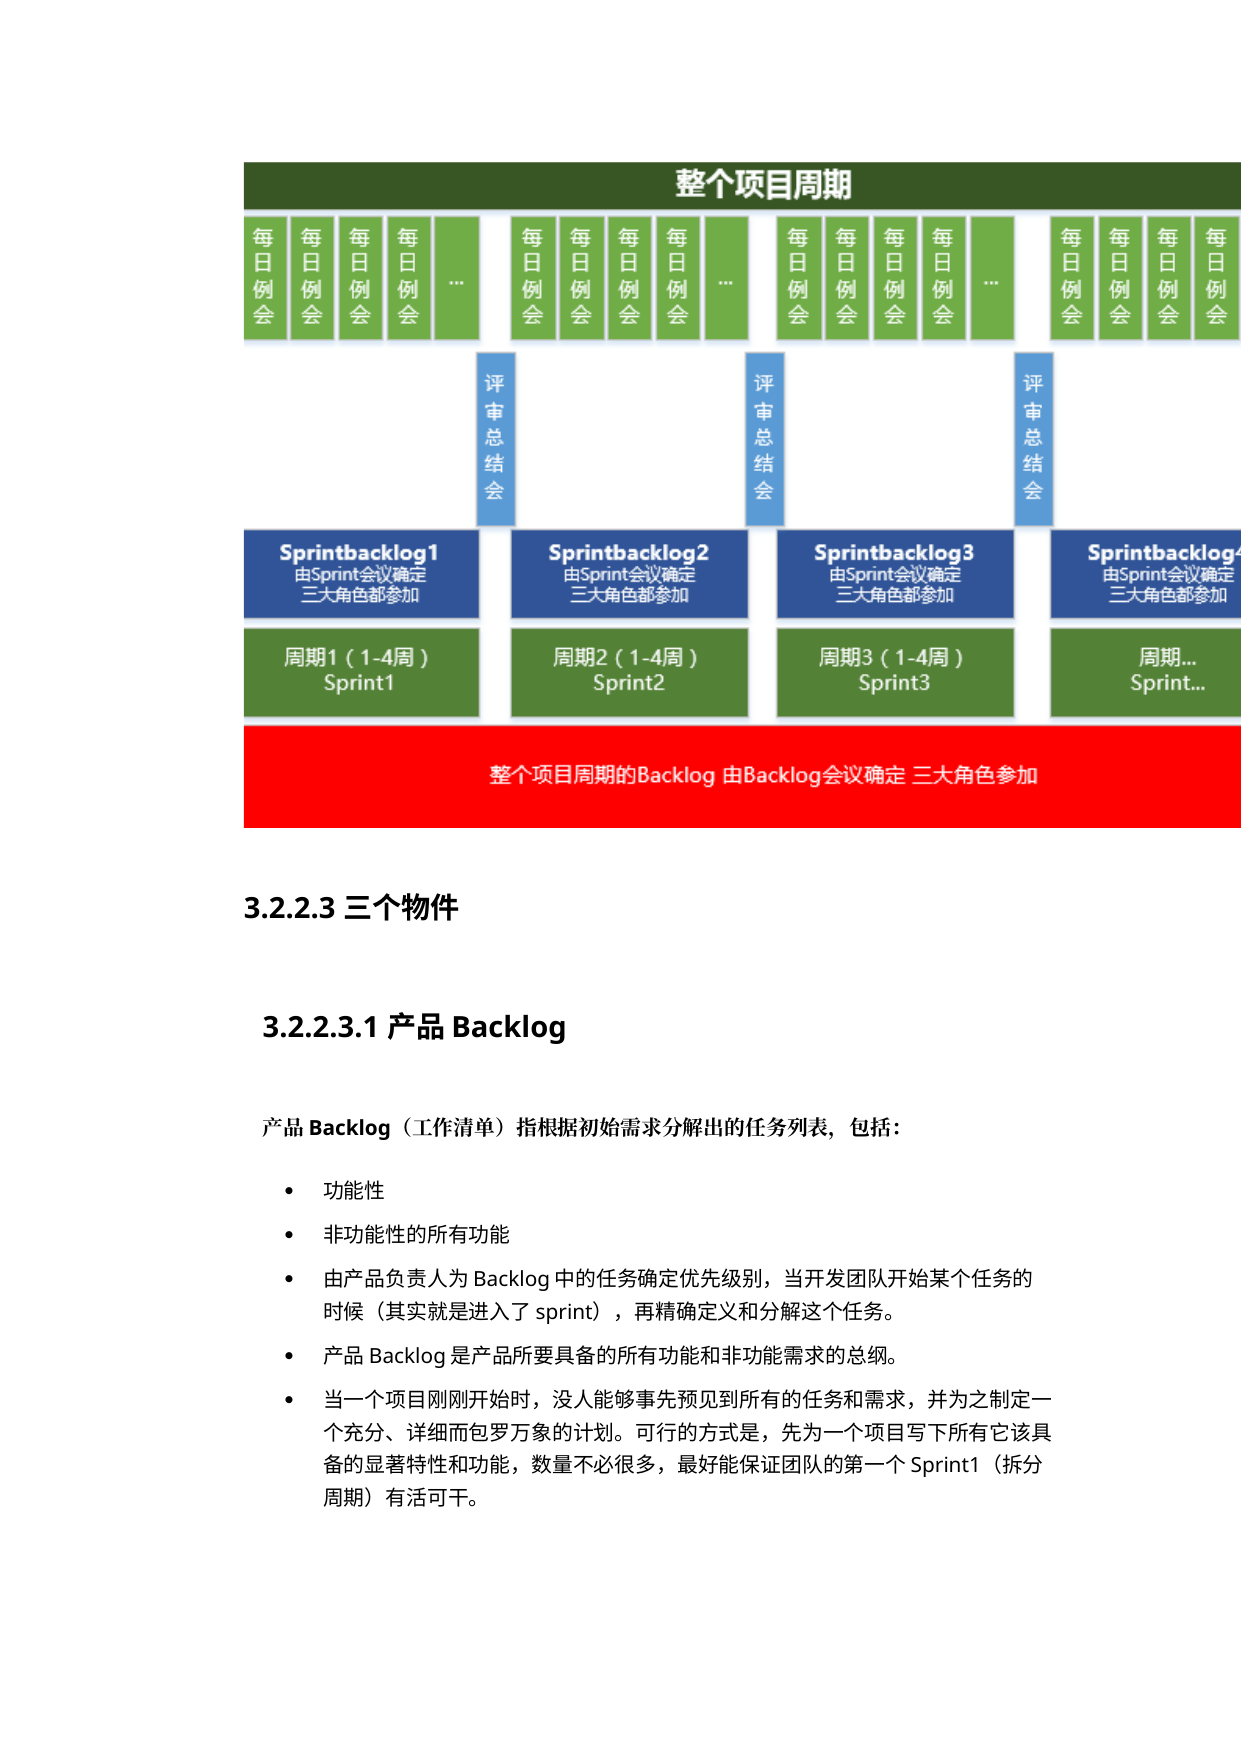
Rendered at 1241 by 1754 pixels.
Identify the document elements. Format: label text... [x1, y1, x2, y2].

list 当一个项目刚刚开始时，没人能够事先预见到所有的任务和需求，并为之制定一个充分、详细而包罗万象的计划。可行的方式是，先为一个项目写下所有它该具备的显著特性和功能，数量不必很多，最好能保证团队的第一个Sprint1（拆分周期）有活可干。 [285, 1383, 1053, 1513]
list 功能性 [285, 1173, 1053, 1206]
text 三个物件 [244, 874, 1053, 939]
picture [243, 162, 1241, 828]
text 产品Backlog [262, 992, 1053, 1057]
list 由产品负责人为Backlog中的任务确定优先级别，当开发团队开始某个任务的时候（其实就是进入了sprint），再精确定义和分解这个任务。 [285, 1262, 1053, 1327]
list 非功能性的所有功能 [285, 1217, 1053, 1250]
text 产品Backlog（工作清单）指根据初始需求分解出的任务列表，包括： [262, 1111, 1053, 1144]
list 产品Backlog是产品所要具备的所有功能和非功能需求的总纲。 [285, 1338, 1053, 1371]
